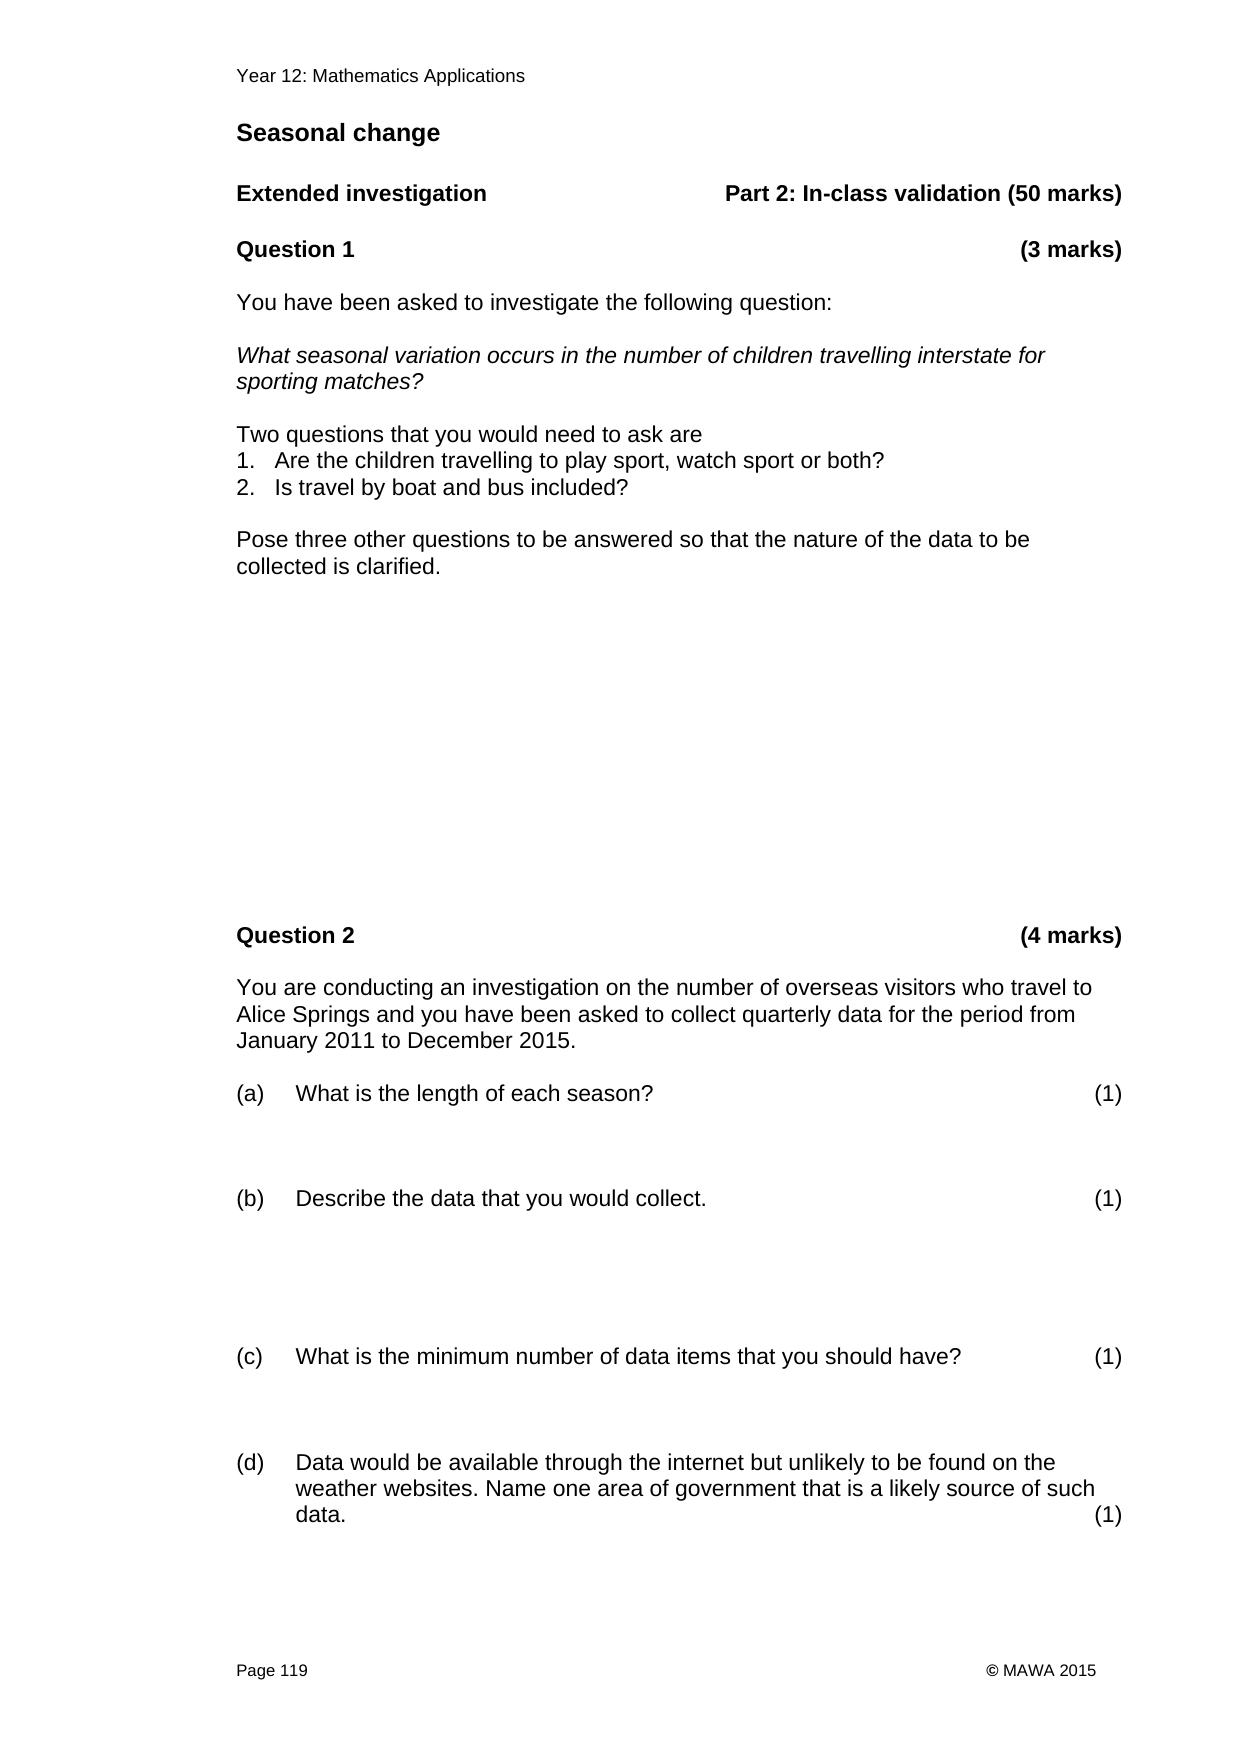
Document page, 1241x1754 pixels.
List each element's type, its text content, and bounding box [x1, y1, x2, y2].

text Question 1 (3 marks) [236, 236, 1122, 263]
text You have been asked to investigate the following question: [236, 289, 1122, 316]
text Seasonal change [236, 118, 1122, 147]
text Two questions that you would need to ask are [236, 421, 1122, 447]
text What seasonal variation occurs in the number of children travelling interstate for sporting matches? [236, 342, 1122, 394]
text (c) What is the minimum number of data items that you should have? (1) [236, 1343, 1122, 1370]
text (a) What is the length of each season? (1) [236, 1080, 1122, 1106]
text 1. Are the children travelling to play sport, watch sport or both? [236, 447, 1122, 474]
text (d) Data would be available through the internet but unlikely to be found on the weather websites. Name one area of government that is a likely source of such data. (1) [236, 1449, 1122, 1528]
text 2. Is travel by boat and bus included? [236, 474, 1122, 500]
text Pose three other questions to be answered so that the nature of the data to be collected is clarified. [236, 526, 1122, 579]
text Extended investigation Part 2: In-class validation (50 marks) [236, 180, 1122, 206]
text Question 2 (4 marks) [236, 922, 1122, 948]
text You are conducting an investigation on the number of overseas visitors who travel to Alice Springs and you have been asked to collect quarterly data for the period from January 2011 to December 2015. [236, 974, 1122, 1053]
text (b) Describe the data that you would collect. (1) [236, 1185, 1122, 1212]
